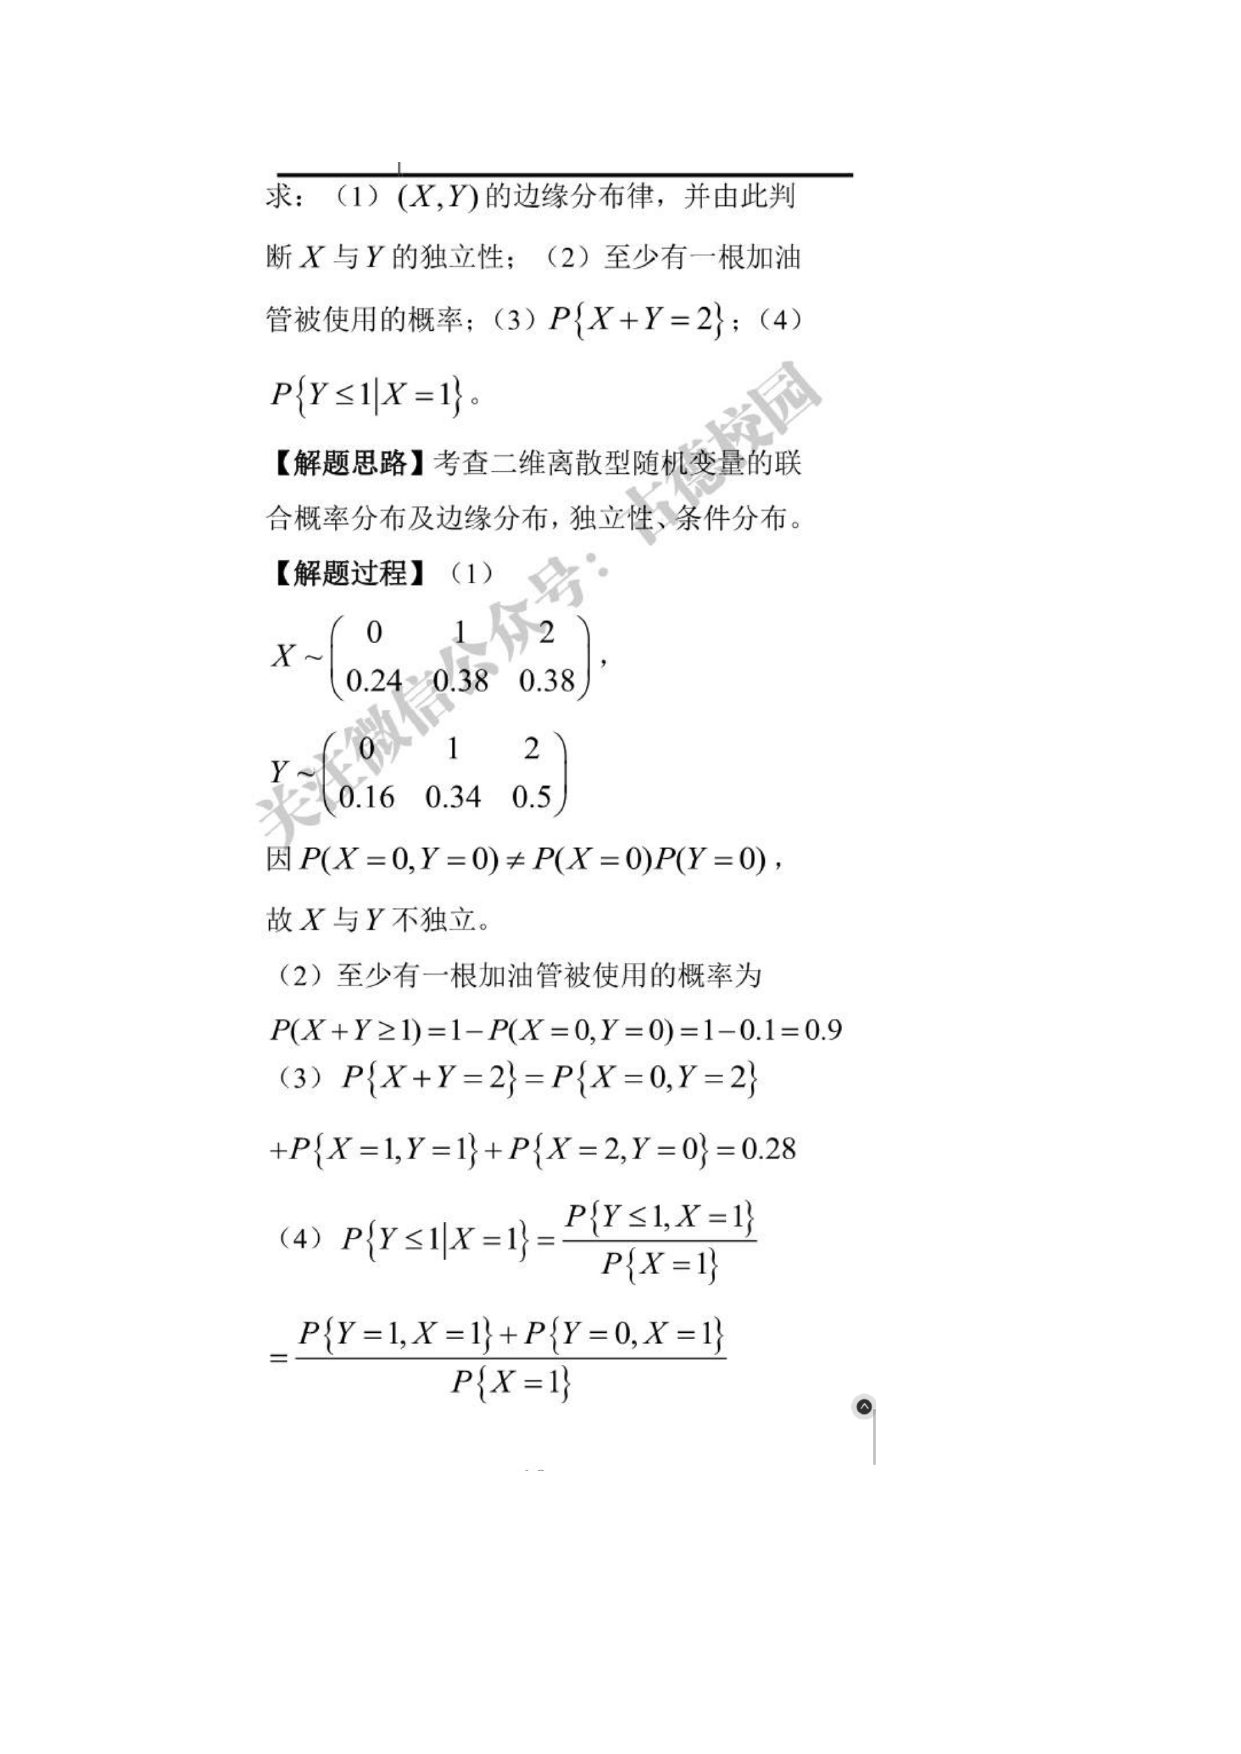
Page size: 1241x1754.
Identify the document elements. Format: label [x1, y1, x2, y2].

picture [187, 162, 877, 1471]
